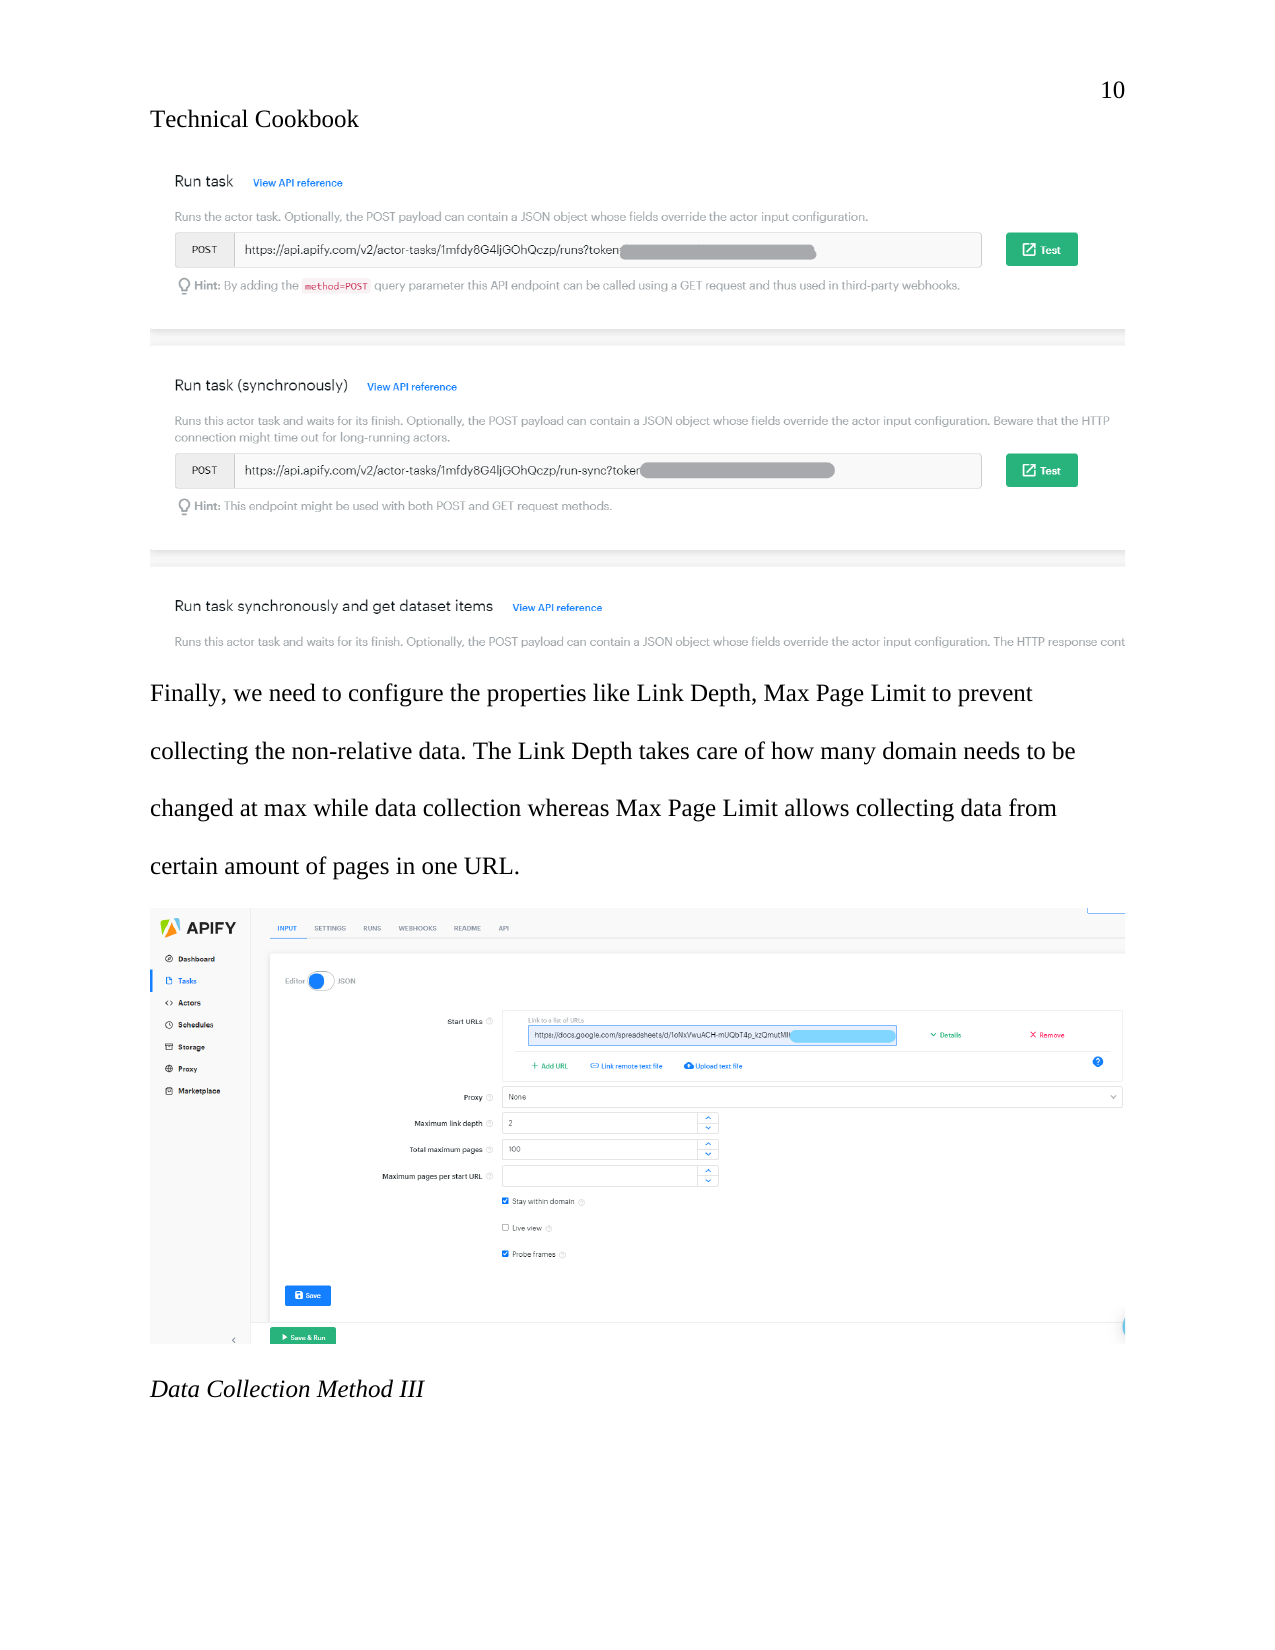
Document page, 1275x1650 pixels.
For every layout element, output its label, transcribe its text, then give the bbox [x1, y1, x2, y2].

text Data Collection Method III [150, 1374, 1125, 1403]
picture [150, 150, 1125, 648]
text Finally, we need to configure the properties like Link Depth, Max Page Limit to prevent collecting the non-relative data. The Link Depth takes care of how many domain needs to be changed at max while data collection whereas Max Page Limit allows collecting data from certain amount of pages in one URL. [150, 678, 1125, 880]
picture [150, 908, 1125, 1344]
